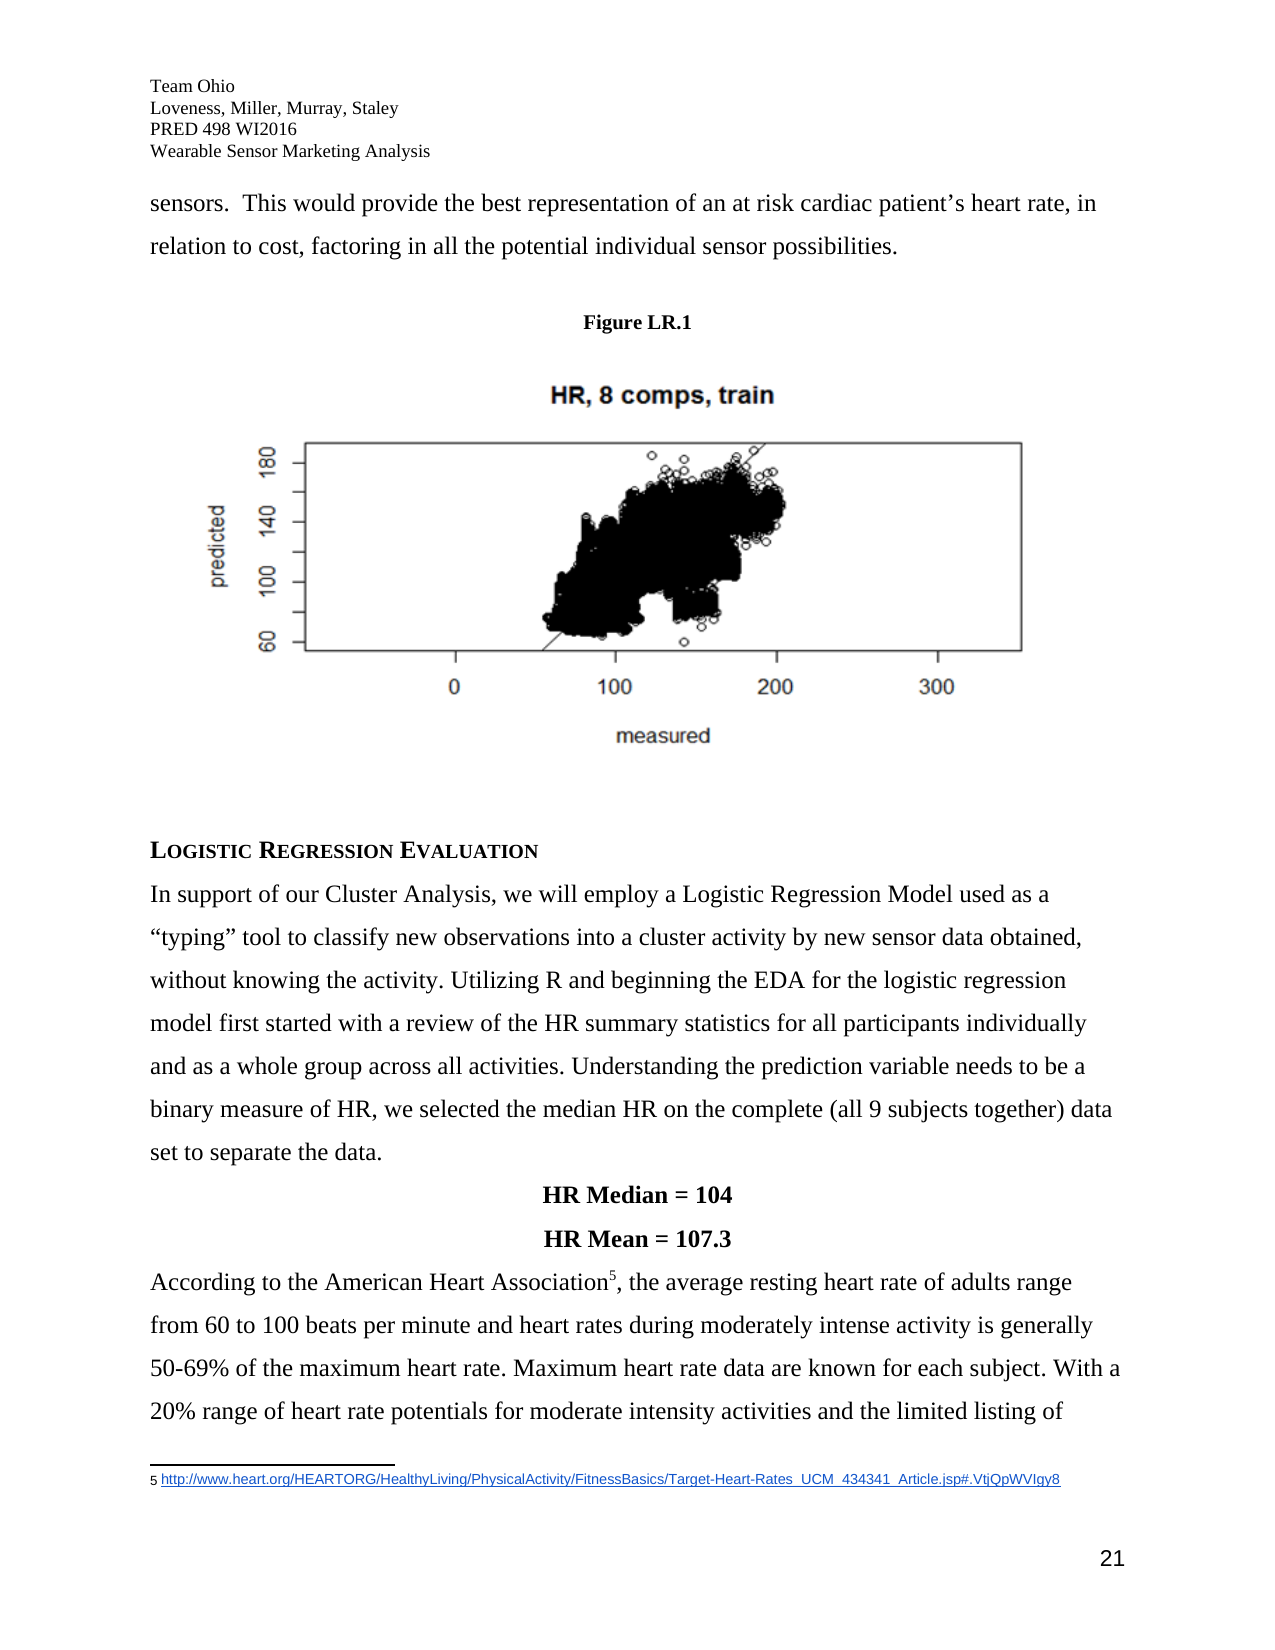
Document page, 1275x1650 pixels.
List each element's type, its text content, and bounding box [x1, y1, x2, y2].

text In support of our Cluster Analysis, we will employ a Logistic Regression Model used as a “typing” tool to classify new observations into a cluster activity by new sensor data obtained, without knowing the activity. Utilizing R and beginning the EDA for the logistic regression model first started with a review of the HR summary statistics for all participants individually and as a whole group across all activities. Understanding the prediction variable needs to be a binary measure of HR, we selected the median HR on the complete (all 9 subjects together) data set to separate the data. [150, 879, 1125, 1166]
text HR Median = 104 [150, 1181, 1125, 1209]
picture [200, 346, 1075, 773]
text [150, 188, 1125, 259]
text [150, 1267, 1125, 1425]
subtitle Logistic Regression Evaluation [150, 836, 1125, 864]
text HR Mean = 107.3 [150, 1224, 1125, 1252]
text Figure LR.1 [150, 310, 1125, 334]
